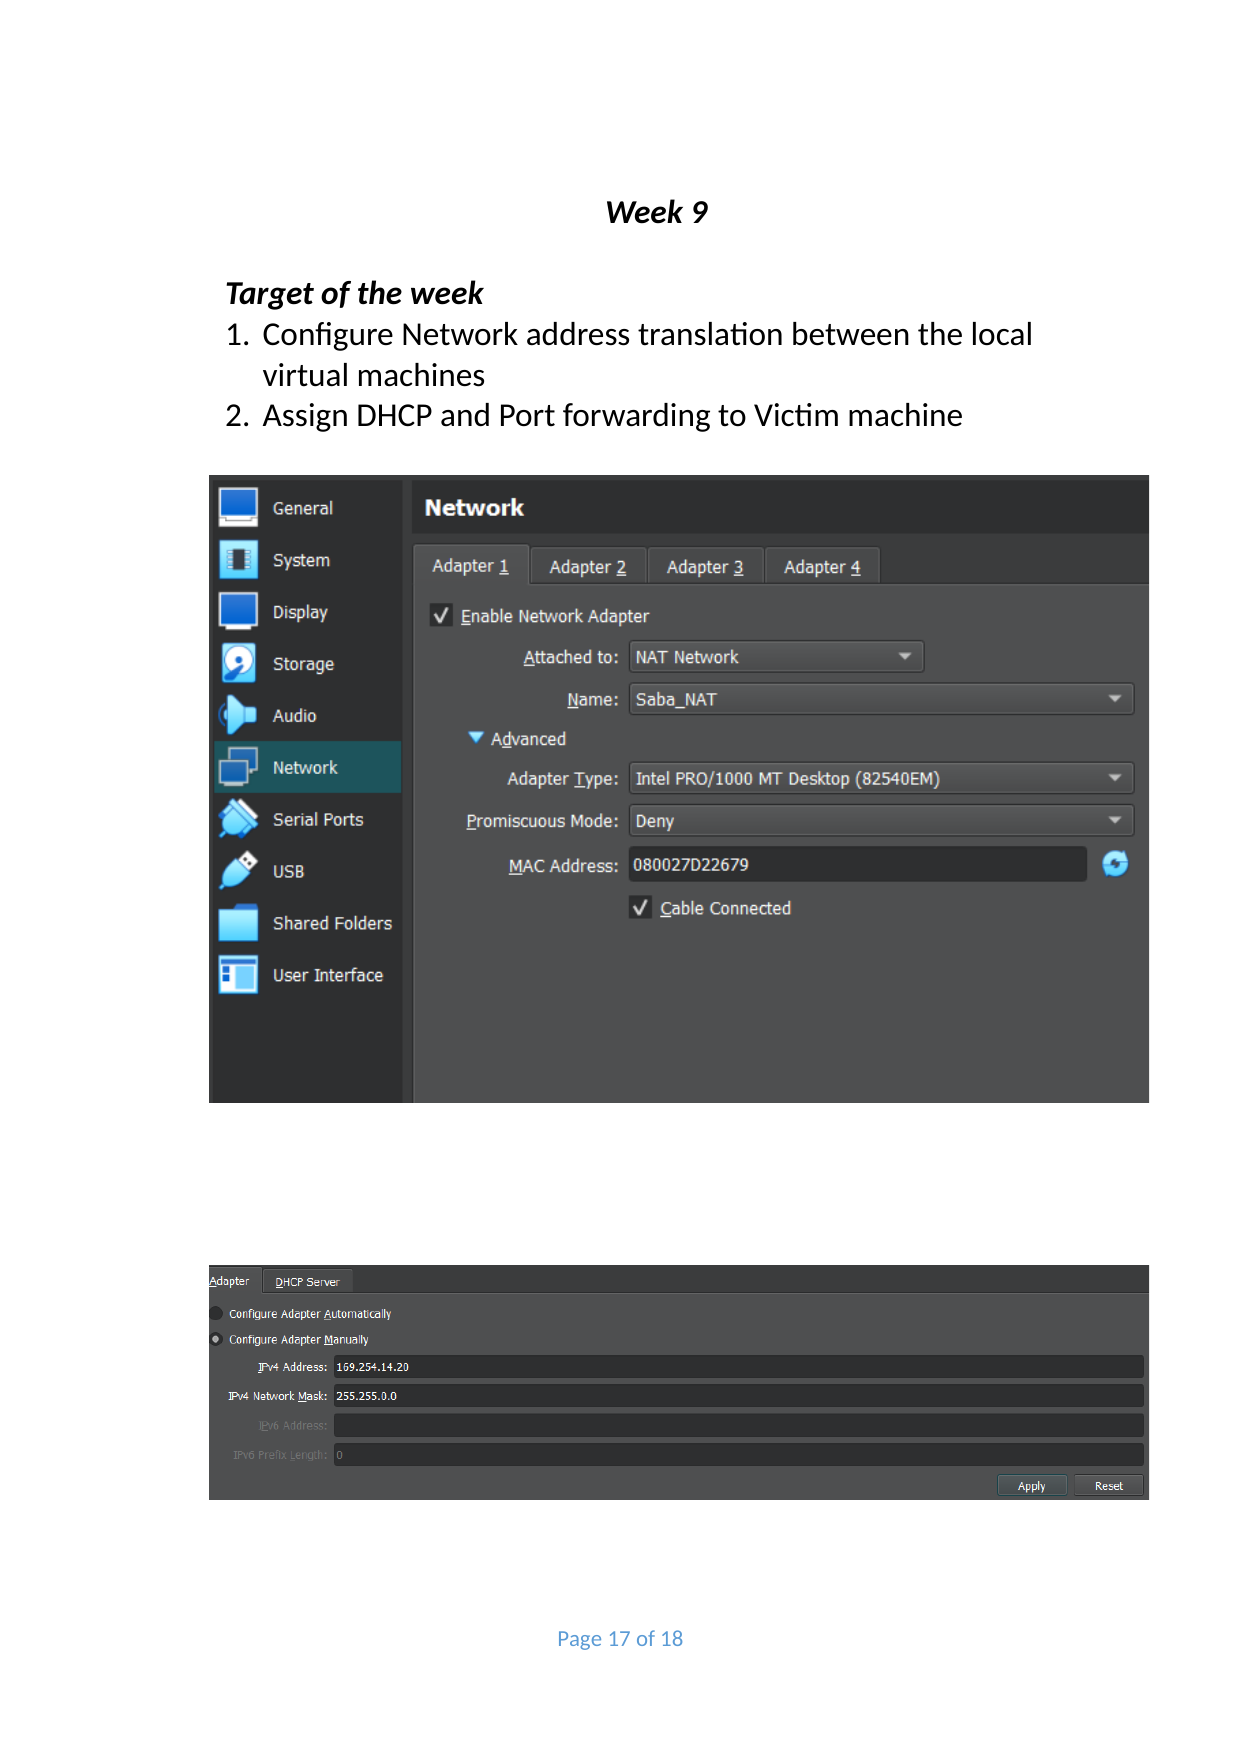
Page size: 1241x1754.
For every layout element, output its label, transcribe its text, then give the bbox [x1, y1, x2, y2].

picture [209, 475, 1150, 1103]
picture [209, 1265, 1150, 1500]
list Assign DHCP and Port forwarding to Victim machine [225, 394, 1090, 435]
list Target of the week [225, 272, 1090, 313]
list Configure Network address translation between the local virtual machines [225, 313, 1090, 394]
list Week 9 [225, 191, 1090, 231]
